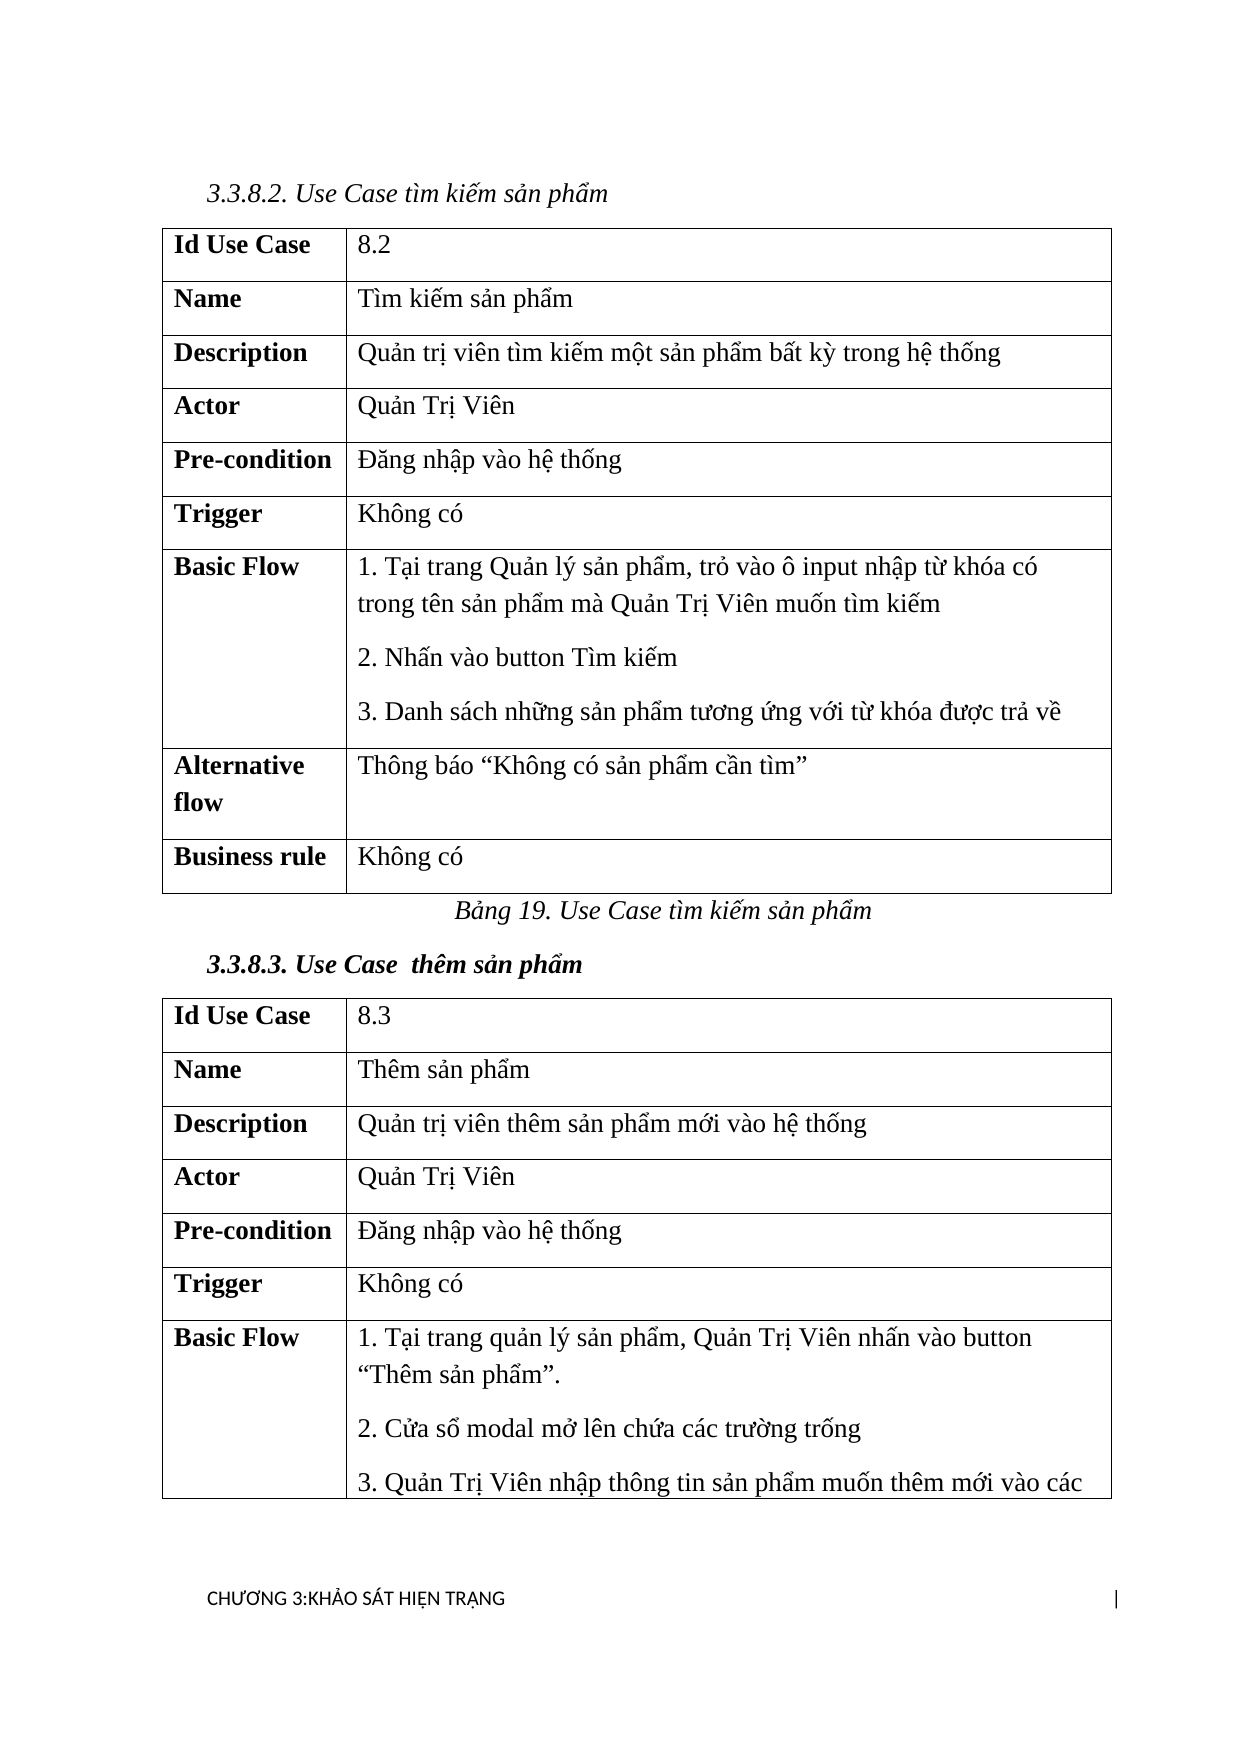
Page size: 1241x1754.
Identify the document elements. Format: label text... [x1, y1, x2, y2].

table_cell Pre-condition [163, 443, 346, 496]
table_header 8.2 [347, 229, 1111, 281]
table_cell Description [163, 1107, 346, 1159]
table_cell Business rule [163, 840, 346, 893]
table_cell Đăng nhập vào hệ thống [347, 1214, 1111, 1267]
text 3.3.8.3. Use Case thêm sản phẩm [207, 948, 1122, 979]
table_cell Thêm sản phẩm [347, 1053, 1111, 1106]
table_cell Không có [347, 1268, 1111, 1320]
table_cell Name [163, 1053, 346, 1106]
table_cell 1. Tại trang Quản lý sản phẩm, trỏ vào ô input nhập từ khóa có trong tên sản phẩm mà Quản Trị Viên muốn tìm kiếm 2. Nhấn vào button Tìm kiếm 3. Danh sách những sản phẩm tương ứng với từ khóa được trả về [347, 550, 1111, 748]
text 3.3.8.2. Use Case tìm kiếm sản phẩm [207, 177, 1122, 208]
table_cell Basic Flow [163, 1321, 346, 1498]
table_cell Pre-condition [163, 1214, 346, 1267]
table_cell Description [163, 336, 346, 388]
table_cell Đăng nhập vào hệ thống [347, 443, 1111, 496]
table_header 8.3 [347, 999, 1111, 1052]
table_cell Tìm kiếm sản phẩm [347, 282, 1111, 335]
table_header Id Use Case [163, 999, 346, 1052]
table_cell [347, 1321, 1111, 1498]
table_header Id Use Case [163, 229, 346, 281]
table_cell Actor [163, 389, 346, 442]
table_cell Name [163, 282, 346, 335]
table_cell Trigger [163, 497, 346, 549]
table_cell Không có [347, 497, 1111, 549]
table_cell Basic Flow [163, 550, 346, 748]
text Bảng 19. Use Case tìm kiếm sản phẩm [207, 894, 1122, 925]
table_cell Quản trị viên thêm sản phẩm mới vào hệ thống [347, 1107, 1111, 1159]
table_cell Trigger [163, 1268, 346, 1320]
table_cell Quản trị viên tìm kiếm một sản phẩm bất kỳ trong hệ thống [347, 336, 1111, 388]
table_cell Alternative flow [163, 749, 346, 839]
table_cell Quản Trị Viên [347, 389, 1111, 442]
table_cell Không có [347, 840, 1111, 893]
table_cell Thông báo “Không có sản phẩm cần tìm” [347, 749, 1111, 839]
table_cell Quản Trị Viên [347, 1160, 1111, 1213]
table_cell Actor [163, 1160, 346, 1213]
